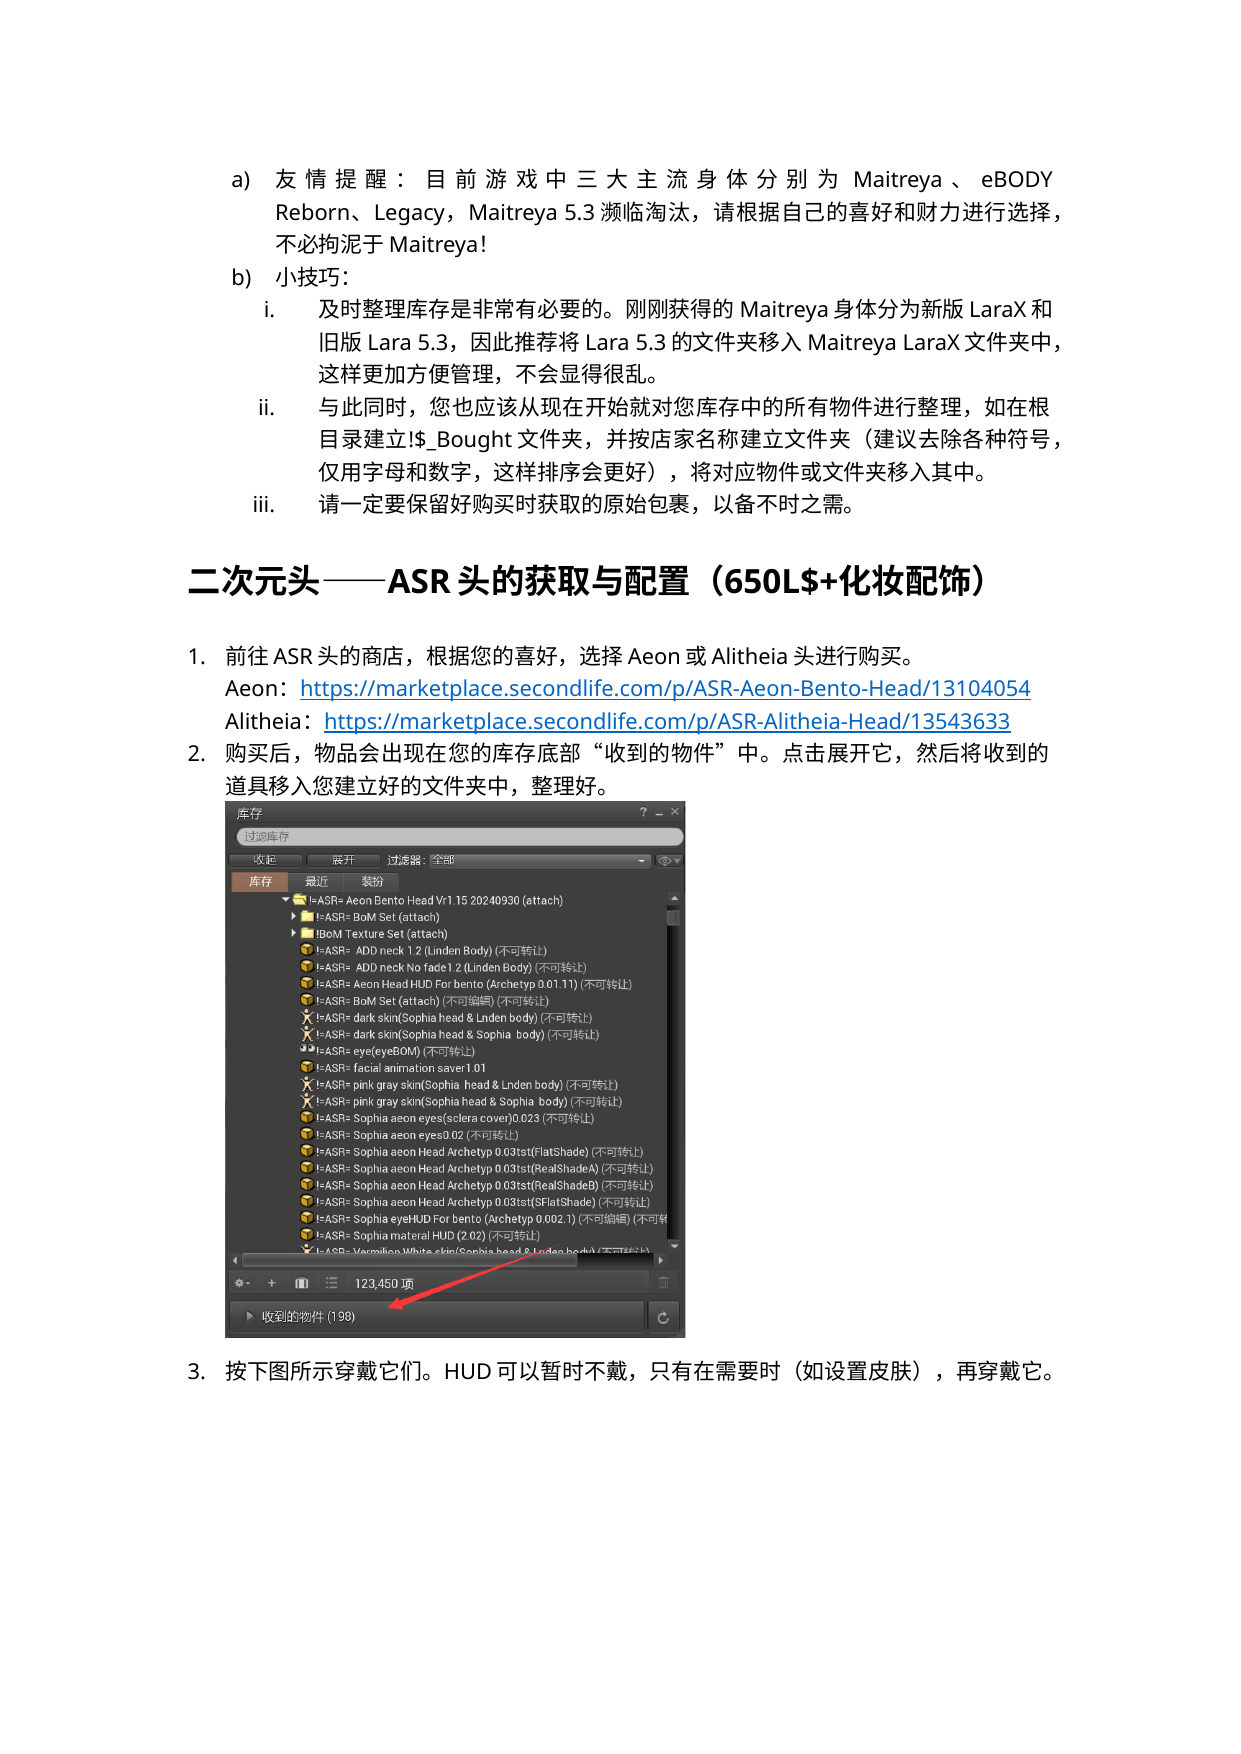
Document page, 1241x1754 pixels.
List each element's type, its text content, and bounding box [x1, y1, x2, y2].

list 与此同时，您也应该从现在开始就对您库存中的所有物件进行整理，如在根目录建立!$_Bought文件夹，并按店家名称建立文件夹（建议去除各种符号，仅用字母和数字，这样排序会更好），将对应物件或文件夹移入其中。 [275, 389, 1053, 487]
list 请一定要保留好购买时获取的原始包裹，以备不时之需。 [275, 487, 1053, 519]
picture [225, 801, 686, 1338]
list 及时整理库存是非常有必要的。刚刚获得的Maitreya身体分为新版LaraX和旧版Lara 5.3，因此推荐将Lara 5.3的文件夹移入Maitreya LaraX文件夹中，这样更加方便管理，不会显得很乱。 [275, 292, 1053, 389]
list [187, 1354, 1053, 1386]
list 前往ASR头的商店，根据您的喜好，选择Aeon或Alitheia头进行购买。 Aeon：https://marketplace.secondlife.com/p/ASR-Aeon-Bento-Head/13104054 Alitheia：https://marketplace.secondlife.com/p/ASR-Alitheia-Head/13543633 [187, 639, 1053, 736]
subtitle 二次元头——ASR头的获取与配置（650L$+化妆配饰） [187, 547, 1053, 612]
list 友情提醒：目前游戏中三大主流身体分别为Maitreya、eBODY Reborn、Legacy，Maitreya 5.3濒临淘汰，请根据自己的喜好和财力进行选择，不必拘泥于Maitreya！ [231, 162, 1053, 259]
list 小技巧： [231, 259, 1053, 292]
